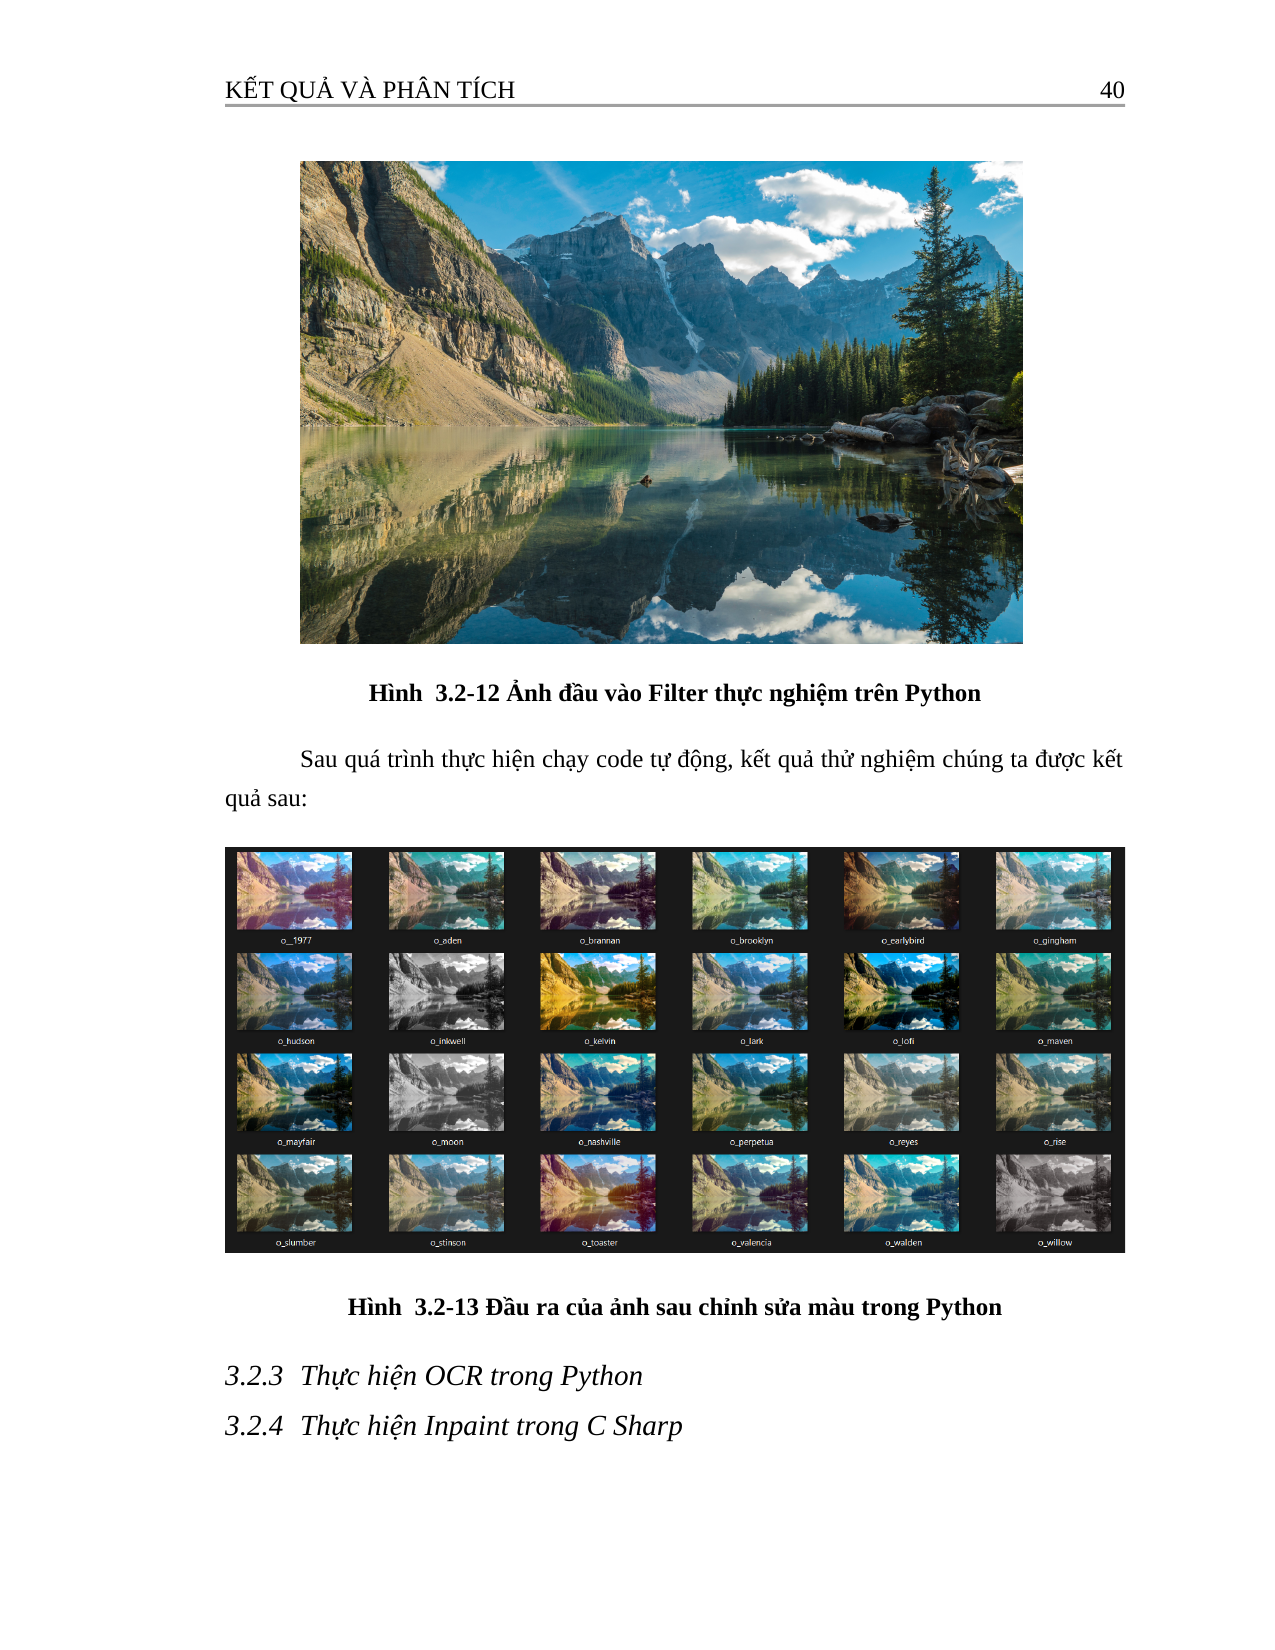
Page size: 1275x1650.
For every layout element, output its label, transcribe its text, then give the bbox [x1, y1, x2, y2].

subtitle Thực hiện Inpaint trong C Sharp [225, 1408, 1125, 1442]
subtitle Thực hiện OCR trong Python [225, 1358, 1125, 1391]
picture [225, 847, 1125, 1253]
picture [478, 640, 493, 644]
picture [660, 161, 670, 168]
picture [300, 161, 1023, 644]
text Sau quá trình thực hiện chạy code tự động, kết quả thử nghiệm chúng ta được kết quả sau: [225, 744, 1125, 812]
picture [680, 161, 691, 168]
